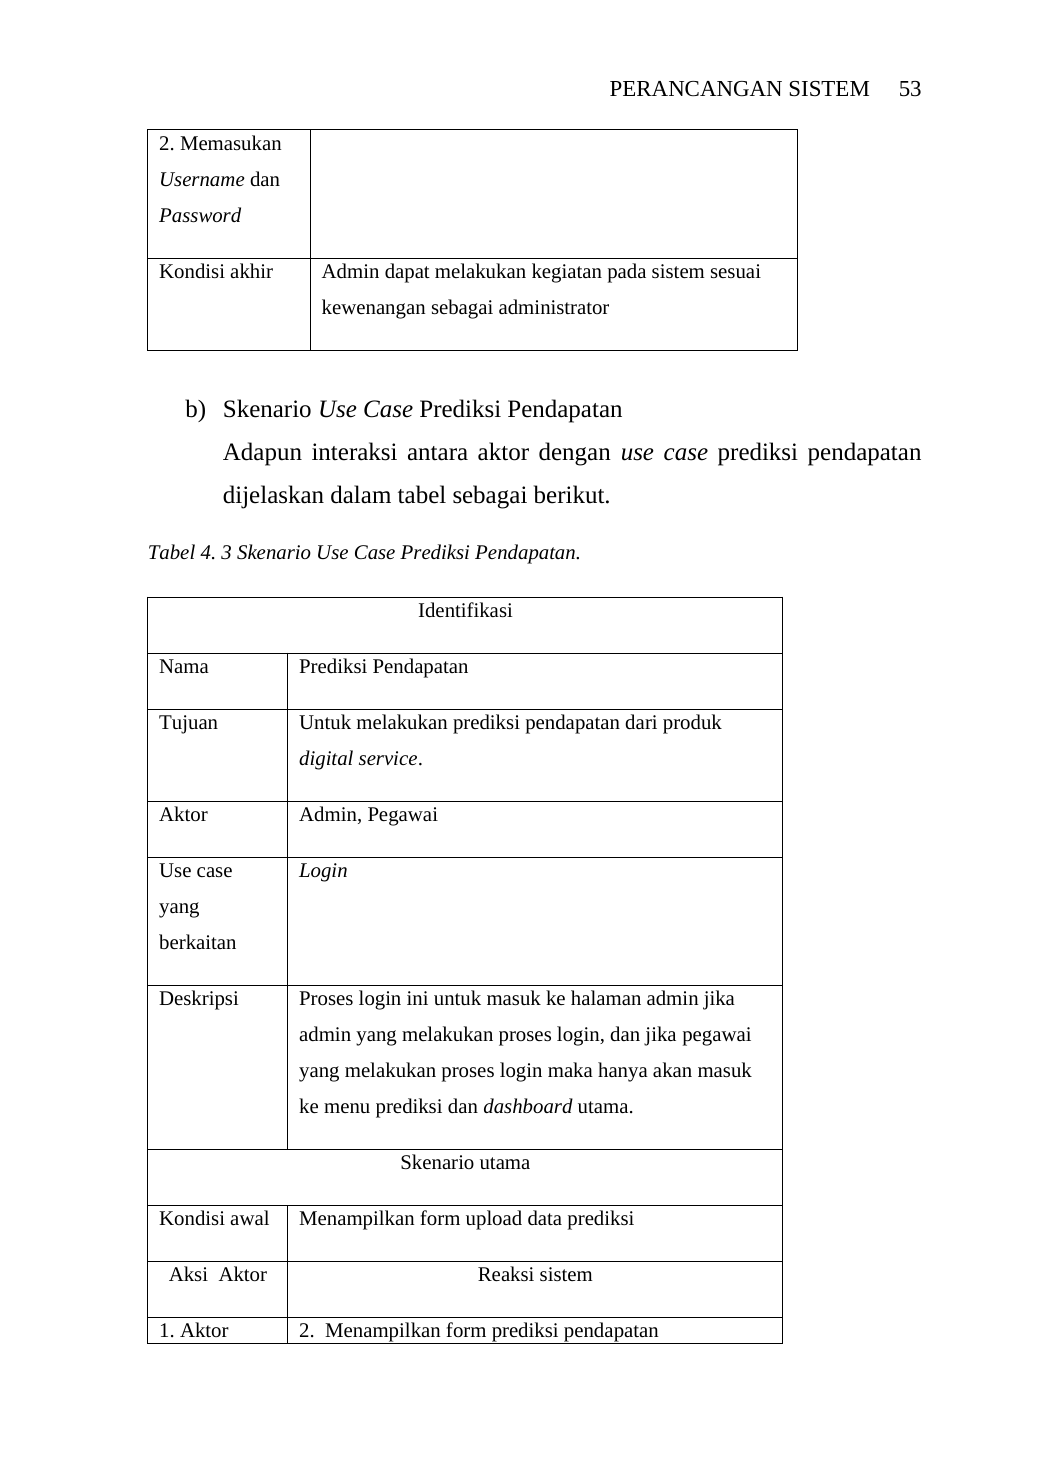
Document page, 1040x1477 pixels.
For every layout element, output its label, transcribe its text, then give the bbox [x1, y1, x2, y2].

table_cell Proses login ini untuk masuk ke halaman admin jika admin yang melakukan proses login, dan jika pegawai yang melakukan proses login maka hanya akan masuk ke menu prediksi dan dashboard utama. [288, 986, 782, 1149]
table_cell Reaksi sistem [288, 1262, 782, 1317]
table_cell 2. Memasukan Username dan Password [148, 130, 310, 257]
text Tabel 4. 3 Skenario Use Case Prediksi Pendapatan. [148, 540, 921, 564]
table_cell Admin, Pegawai [288, 802, 782, 857]
table_cell Admin dapat melakukan kegiatan pada sistem sesuai kewenangan sebagai administrator [311, 259, 797, 349]
table_cell Untuk melakukan prediksi pendapatan dari produk digital service. [288, 710, 782, 801]
table_cell Login [288, 858, 782, 985]
table_cell Tujuan [148, 710, 287, 801]
table_cell Use case yang berkaitan [148, 858, 287, 985]
table_cell Nama [148, 654, 287, 709]
table_cell [311, 130, 797, 257]
table_cell Skenario utama [148, 1150, 782, 1205]
table_cell Deskripsi [148, 986, 287, 1149]
table_cell Kondisi awal [148, 1206, 287, 1261]
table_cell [288, 1318, 782, 1342]
list Adapun interaksi antara aktor dengan use case prediksi pendapatan dijelaskan dalam tabel sebagai berikut. [223, 437, 921, 509]
table_cell Menampilkan form upload data prediksi [288, 1206, 782, 1261]
table_cell Aktor [148, 802, 287, 857]
list Skenario Use Case Prediksi Pendapatan [185, 394, 921, 422]
table_header Identifikasi [148, 598, 782, 653]
table_cell Prediksi Pendapatan [288, 654, 782, 709]
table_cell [148, 1318, 287, 1342]
table_cell Kondisi akhir [148, 259, 310, 349]
table_cell Aksi Aktor [148, 1262, 287, 1317]
